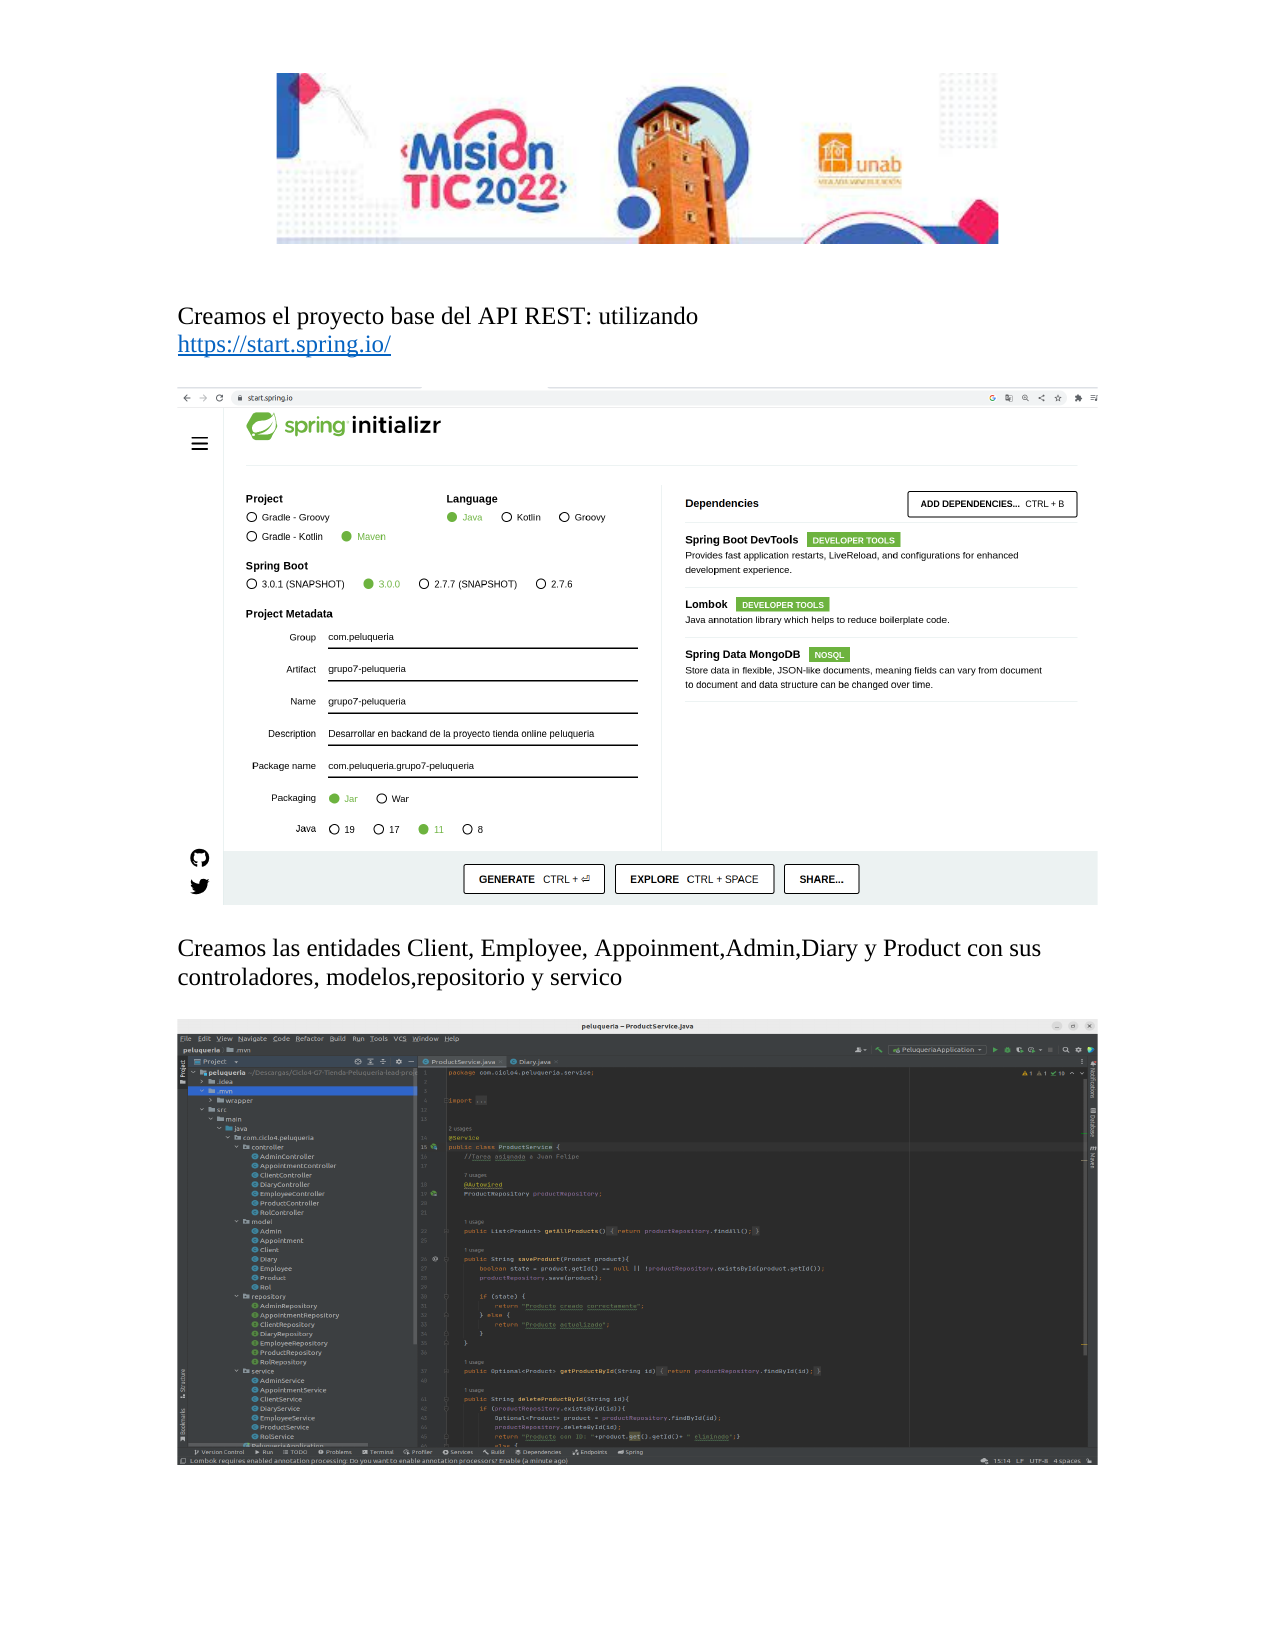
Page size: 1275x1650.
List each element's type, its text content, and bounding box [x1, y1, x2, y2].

picture [177, 387, 1098, 905]
picture [276, 73, 999, 244]
text Creamos el proyecto base del API REST: utilizando [177, 301, 1098, 329]
text Creamos las entidades Client, Employee, Appoinment,Admin,Diary y Product con sus controladores, modelos,repositorio y servico [177, 933, 1098, 991]
text https://start.spring.io/ [177, 329, 1098, 358]
picture [177, 1019, 1098, 1465]
